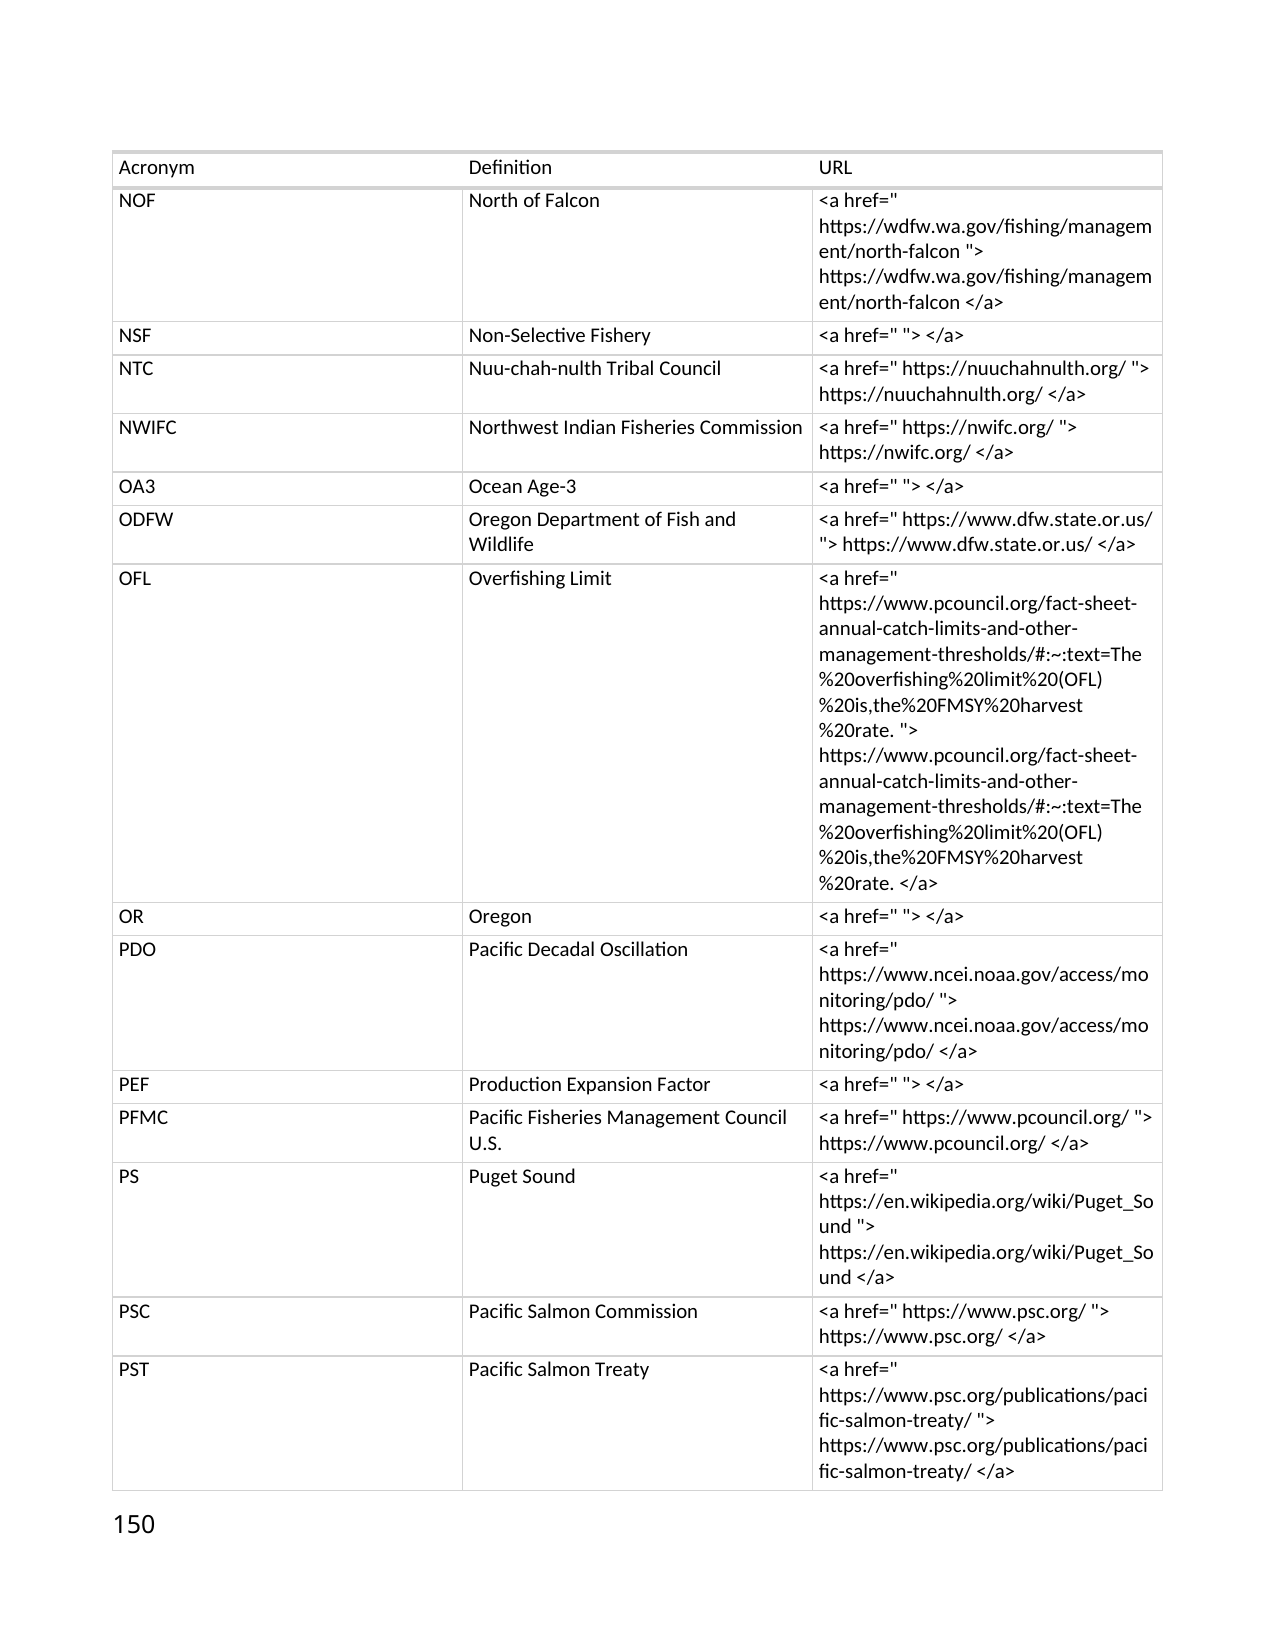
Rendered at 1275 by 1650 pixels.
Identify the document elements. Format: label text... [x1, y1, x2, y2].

table_cell Oregon [463, 903, 812, 934]
table_cell Non-Selective Fishery [463, 322, 812, 354]
table_cell Production Expansion Factor [463, 1071, 812, 1103]
table_header Definition [463, 154, 812, 186]
table_cell <a href=" "> </a> [813, 473, 1162, 504]
table_cell Pacific Fisheries Management Council U.S. [463, 1104, 812, 1161]
table_cell PSC [113, 1298, 462, 1355]
table_cell Pacific Salmon Commission [463, 1298, 812, 1355]
table_cell <a href=" https://nuuchahnulth.org/ "> https://nuuchahnulth.org/ </a> [813, 356, 1162, 413]
table_cell North of Falcon [463, 190, 812, 321]
table_cell NWIFC [113, 414, 462, 471]
table_cell NSF [113, 322, 462, 354]
table_cell Pacific Salmon Treaty [463, 1357, 812, 1490]
table_header Acronym [113, 154, 462, 186]
table_cell <a href=" https://en.wikipedia.org/wiki/Puget_Sound "> https://en.wikipedia.org/wiki/Puget_Sound </a> [813, 1163, 1162, 1296]
table_cell ODFW [113, 506, 462, 563]
table_cell <a href=" https://www.psc.org/ "> https://www.psc.org/ </a> [813, 1298, 1162, 1355]
table_cell NOF [113, 190, 462, 321]
table_header URL [813, 154, 1162, 186]
table_cell <a href=" https://www.pcouncil.org/ "> https://www.pcouncil.org/ </a> [813, 1104, 1162, 1161]
table_cell <a href=" "> </a> [813, 1071, 1162, 1103]
table_cell Nuu-chah-nulth Tribal Council [463, 356, 812, 413]
table_cell <a href=" "> </a> [813, 322, 1162, 354]
table_cell Pacific Decadal Oscillation [463, 936, 812, 1069]
table_cell Overfishing Limit [463, 565, 812, 901]
table_cell <a href=" "> </a> [813, 903, 1162, 934]
table_cell <a href=" https://wdfw.wa.gov/fishing/management/north-falcon "> https://wdfw.wa.gov/fishing/management/north-falcon </a> [813, 190, 1162, 321]
table_cell NTC [113, 356, 462, 413]
table_cell PFMC [113, 1104, 462, 1161]
table_cell <a href=" https://www.pcouncil.org/fact-sheet-annual-catch-limits-and-other-management-thresholds/#:~:text=The%20overfishing%20limit%20(OFL)%20is,the%20FMSY%20harvest%20rate. "> https://www.pcouncil.org/fact-sheet-annual-catch-limits-and-other-management-thresholds/#:~:text=The%20overfishing%20limit%20(OFL)%20is,the%20FMSY%20harvest%20rate. </a> [813, 565, 1162, 901]
table_cell PS [113, 1163, 462, 1296]
table_cell PDO [113, 936, 462, 1069]
table_cell OFL [113, 565, 462, 901]
table_cell OA3 [113, 473, 462, 504]
table_cell <a href=" https://nwifc.org/ "> https://nwifc.org/ </a> [813, 414, 1162, 471]
table_cell Oregon Department of Fish and Wildlife [463, 506, 812, 563]
table_cell Northwest Indian Fisheries Commission [463, 414, 812, 471]
table_cell PEF [113, 1071, 462, 1103]
table_cell <a href=" https://www.dfw.state.or.us/ "> https://www.dfw.state.or.us/ </a> [813, 506, 1162, 563]
table_cell Puget Sound [463, 1163, 812, 1296]
table_cell OR [113, 903, 462, 934]
table_cell <a href=" https://www.ncei.noaa.gov/access/monitoring/pdo/ "> https://www.ncei.noaa.gov/access/monitoring/pdo/ </a> [813, 936, 1162, 1069]
table_cell Ocean Age-3 [463, 473, 812, 504]
table_cell <a href=" https://www.psc.org/publications/pacific-salmon-treaty/ "> https://www.psc.org/publications/pacific-salmon-treaty/ </a> [813, 1357, 1162, 1490]
table_cell PST [113, 1357, 462, 1490]
